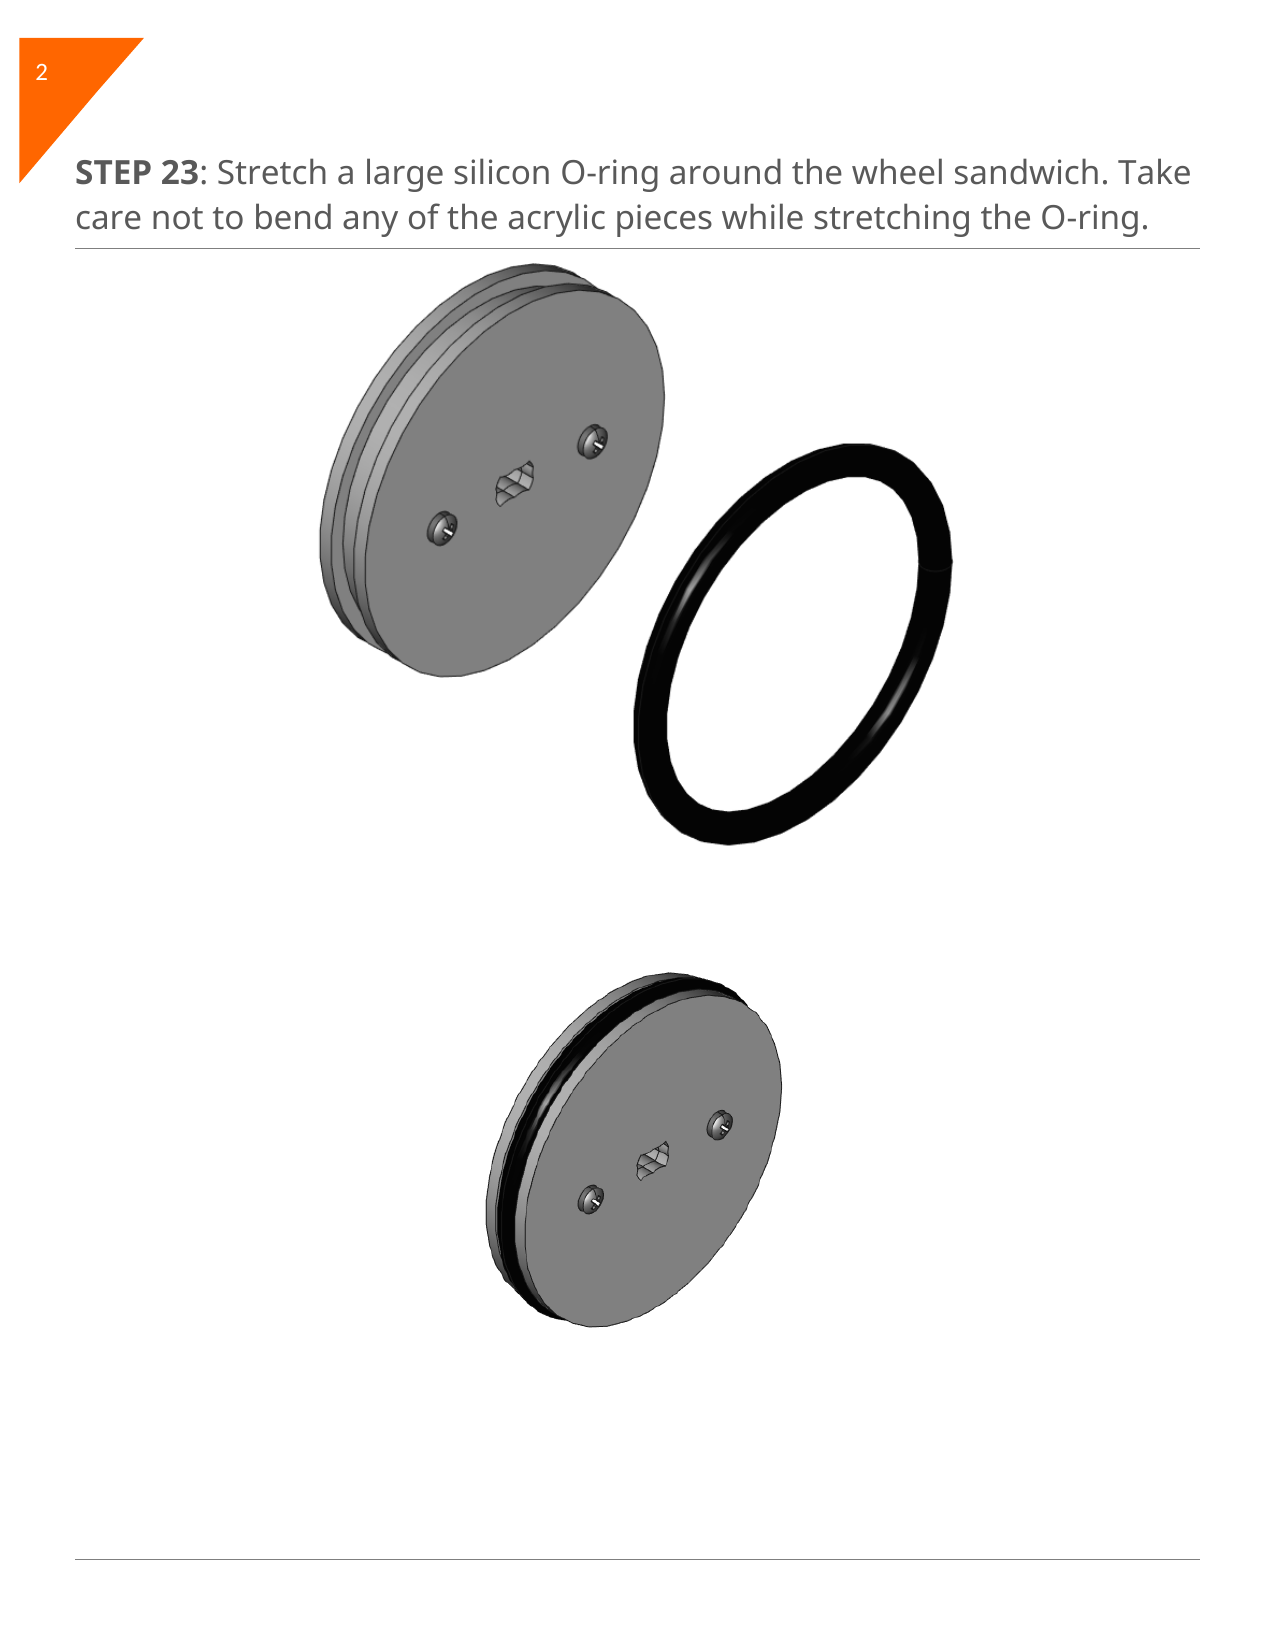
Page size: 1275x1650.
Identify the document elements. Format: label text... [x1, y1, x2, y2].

picture [308, 249, 967, 878]
text STEP 23: Stretch a large silicon O-ring around the wheel sandwich. Take care not to bend any of the acrylic pieces while stretching the O-ring. [75, 148, 1200, 248]
picture [477, 962, 798, 1354]
